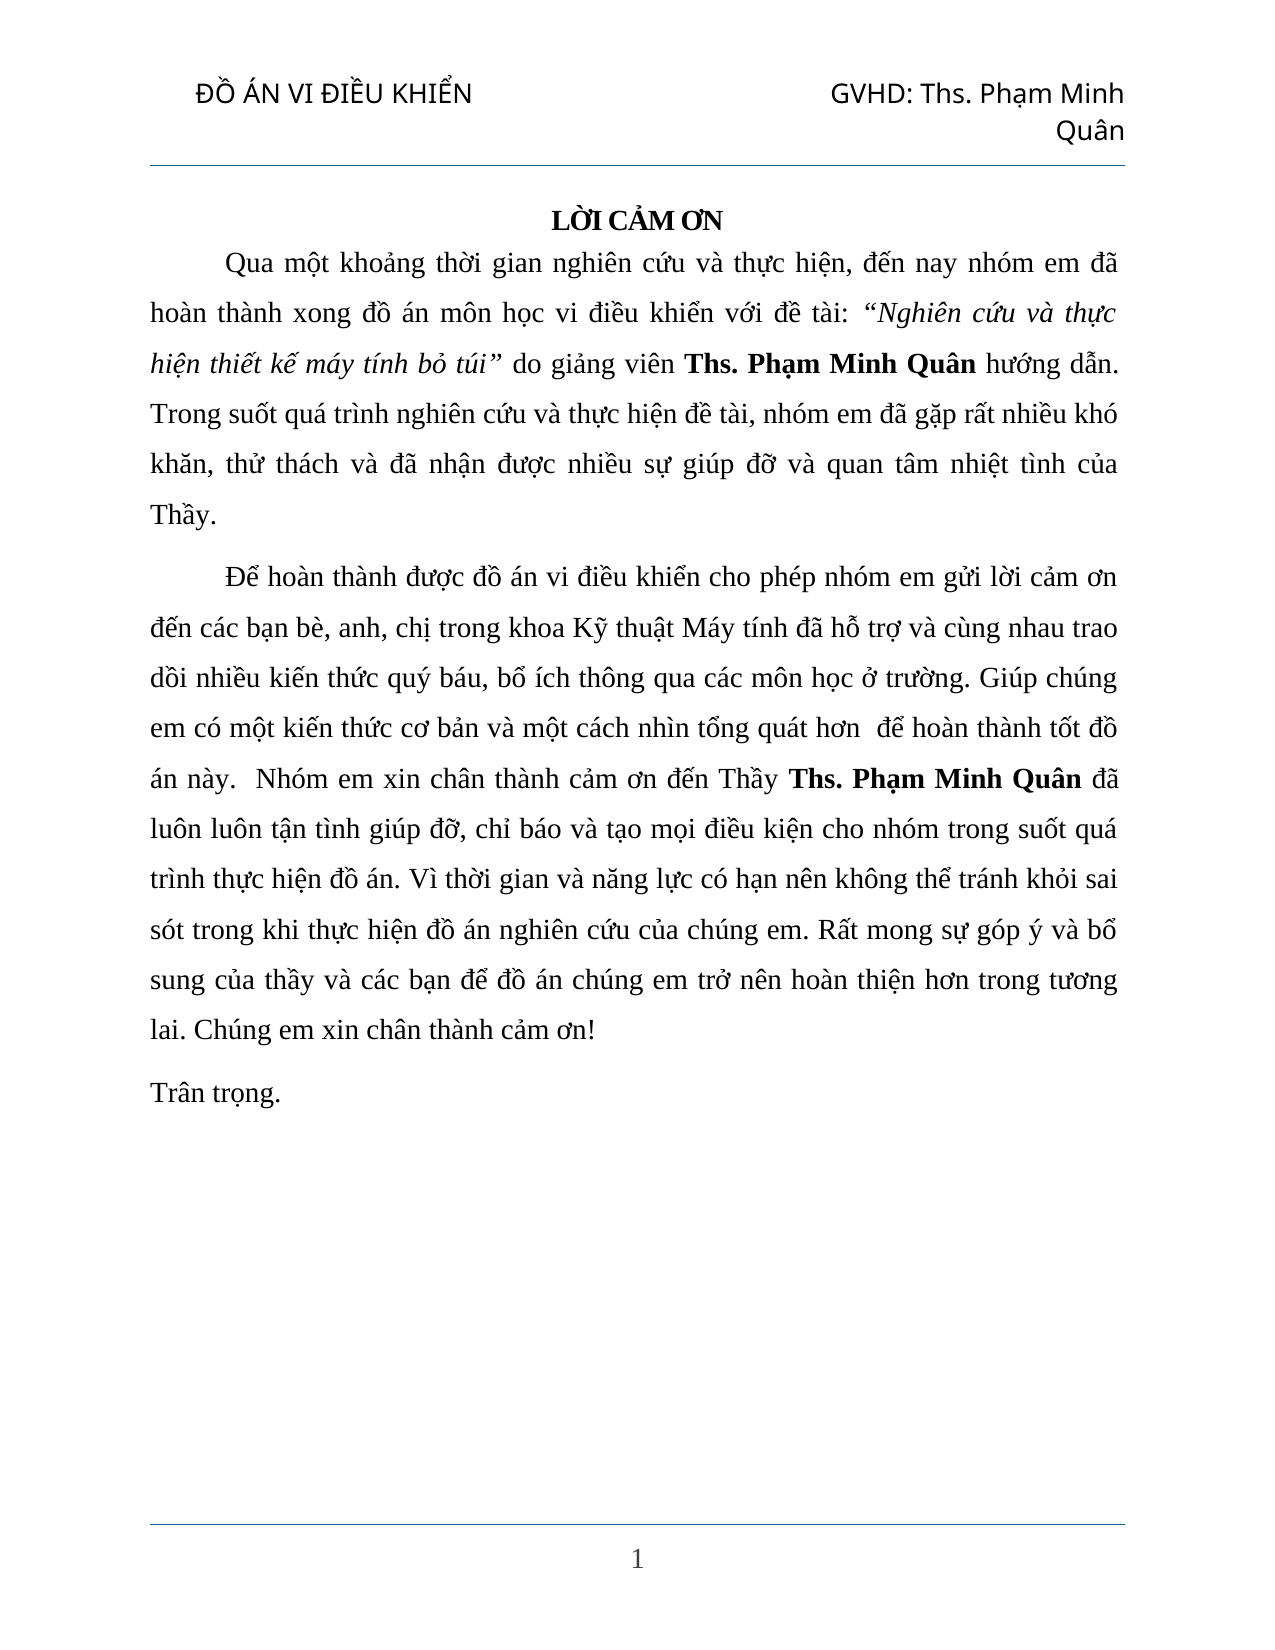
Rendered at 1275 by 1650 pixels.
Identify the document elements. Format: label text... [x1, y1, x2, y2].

text Trân trọng. [150, 1075, 1125, 1109]
text Để hoàn thành được đồ án vi điều khiển cho phép nhóm em gửi lời cảm ơn đến các bạn bè, anh, chị trong khoa Kỹ thuật Máy tính đã hỗ trợ và cùng nhau trao dồi nhiều kiến thức quý báu, bổ ích thông qua các môn học ở trường. Giúp chúng em có một kiến thức cơ bản và một cách nhìn tổng quát hơn để hoàn thành tốt đồ án này. Nhóm em xin chân thành cảm ơn đến Thầy Ths. Phạm Minh Quân đã luôn luôn tận tình giúp đỡ, chỉ báo và tạo mọi điều kiện cho nhóm trong suốt quá trình thực hiện đồ án. Vì thời gian và năng lực có hạn nên không thể tránh khỏi sai sót trong khi thực hiện đồ án nghiên cứu của chúng em. Rất mong sự góp ý và bổ sung của thầy và các bạn để đồ án chúng em trở nên hoàn thiện hơn trong tương lai. Chúng em xin chân thành cảm ơn! [150, 559, 1119, 1046]
title LỜI CẢM ƠN [150, 203, 1125, 237]
text Qua một khoảng thời gian nghiên cứu và thực hiện, đến nay nhóm em đã hoàn thành xong đồ án môn học vi điều khiển với đề tài: “Nghiên cứu và thực hiện thiết kế máy tính bỏ túi” do giảng viên Ths. Phạm Minh Quân hướng dẫn. Trong suốt quá trình nghiên cứu và thực hiện đề tài, nhóm em đã gặp rất nhiều khó khăn, thử thách và đã nhận được nhiều sự giúp đỡ và quan tâm nhiệt tình của Thầy. [150, 245, 1119, 530]
